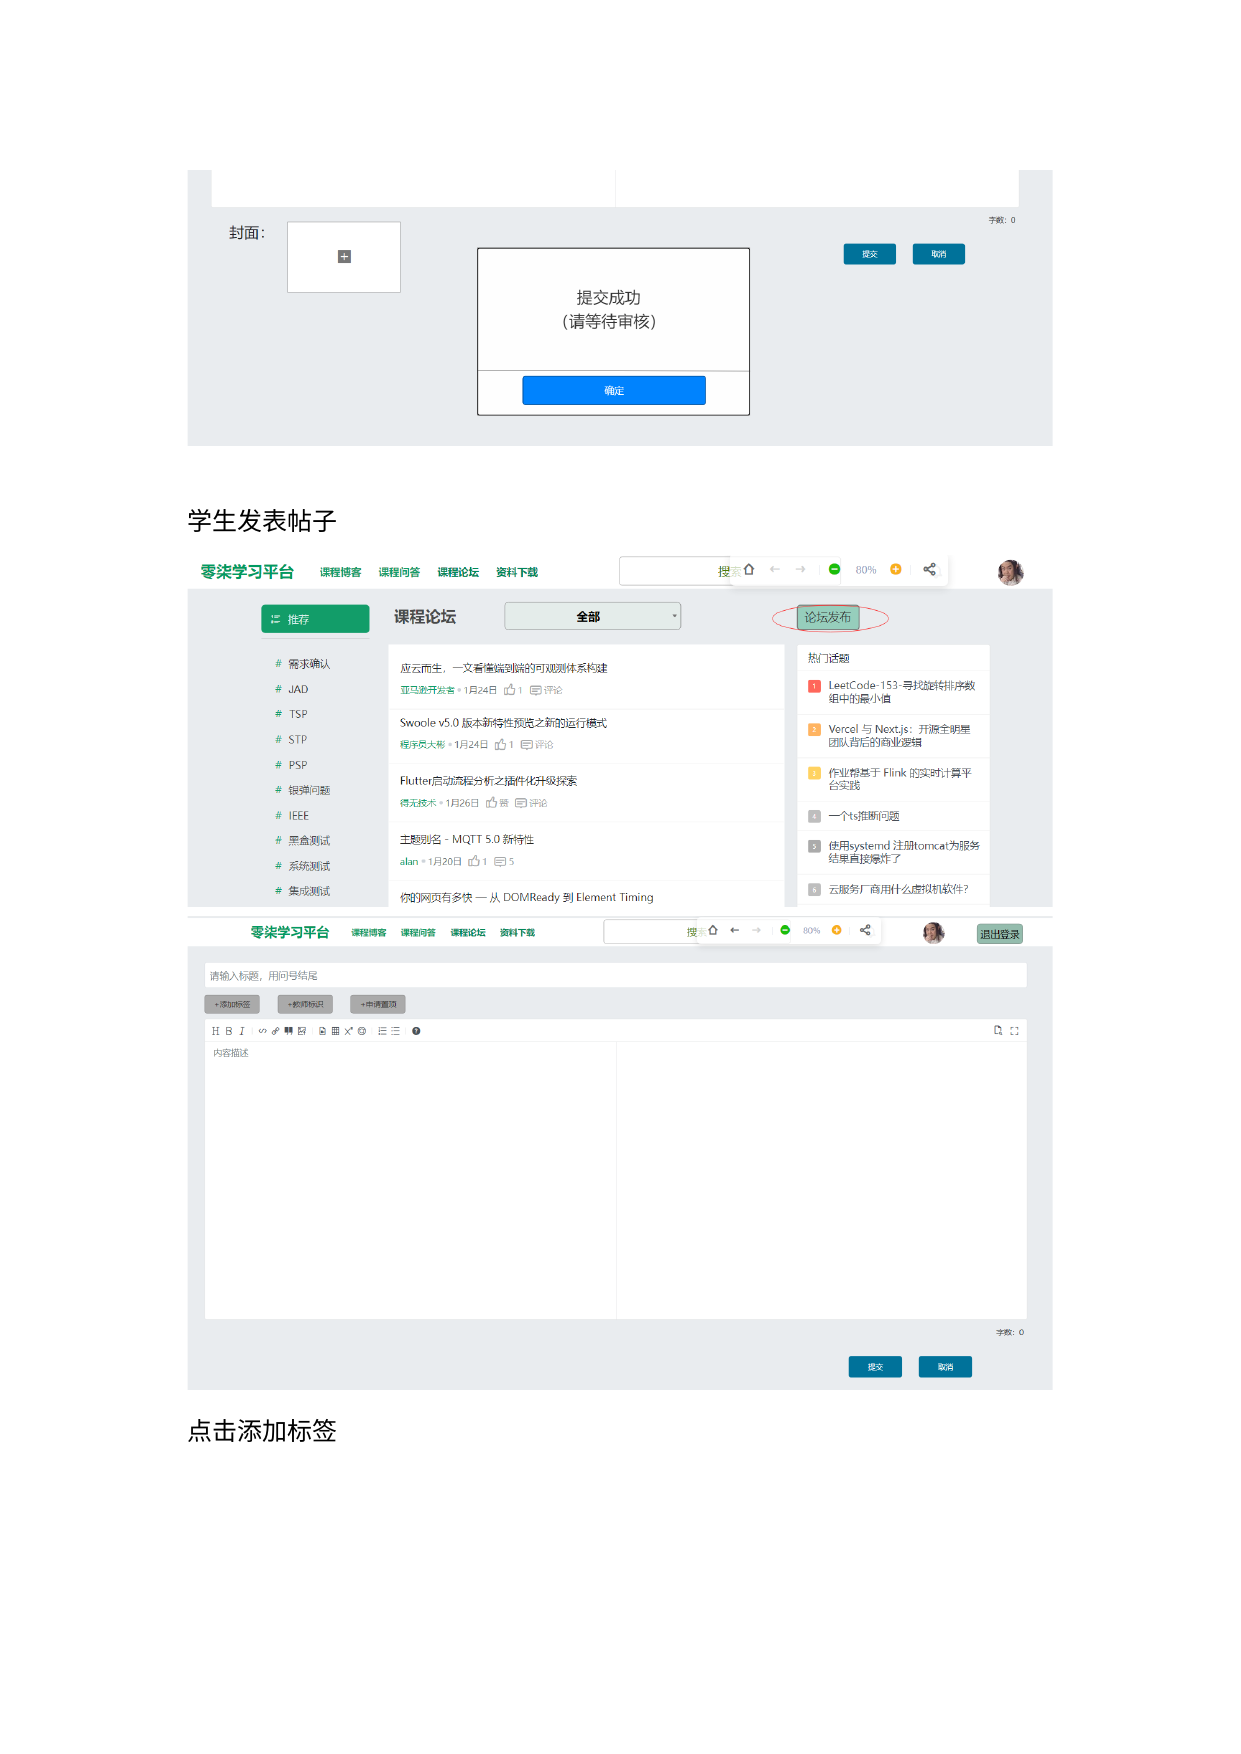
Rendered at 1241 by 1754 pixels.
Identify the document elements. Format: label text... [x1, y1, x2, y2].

text 学生发表帖子 [187, 487, 1053, 552]
picture [187, 170, 1053, 446]
picture [187, 555, 1053, 907]
text 点击添加标签 [187, 1397, 1053, 1462]
picture [187, 916, 1053, 1390]
